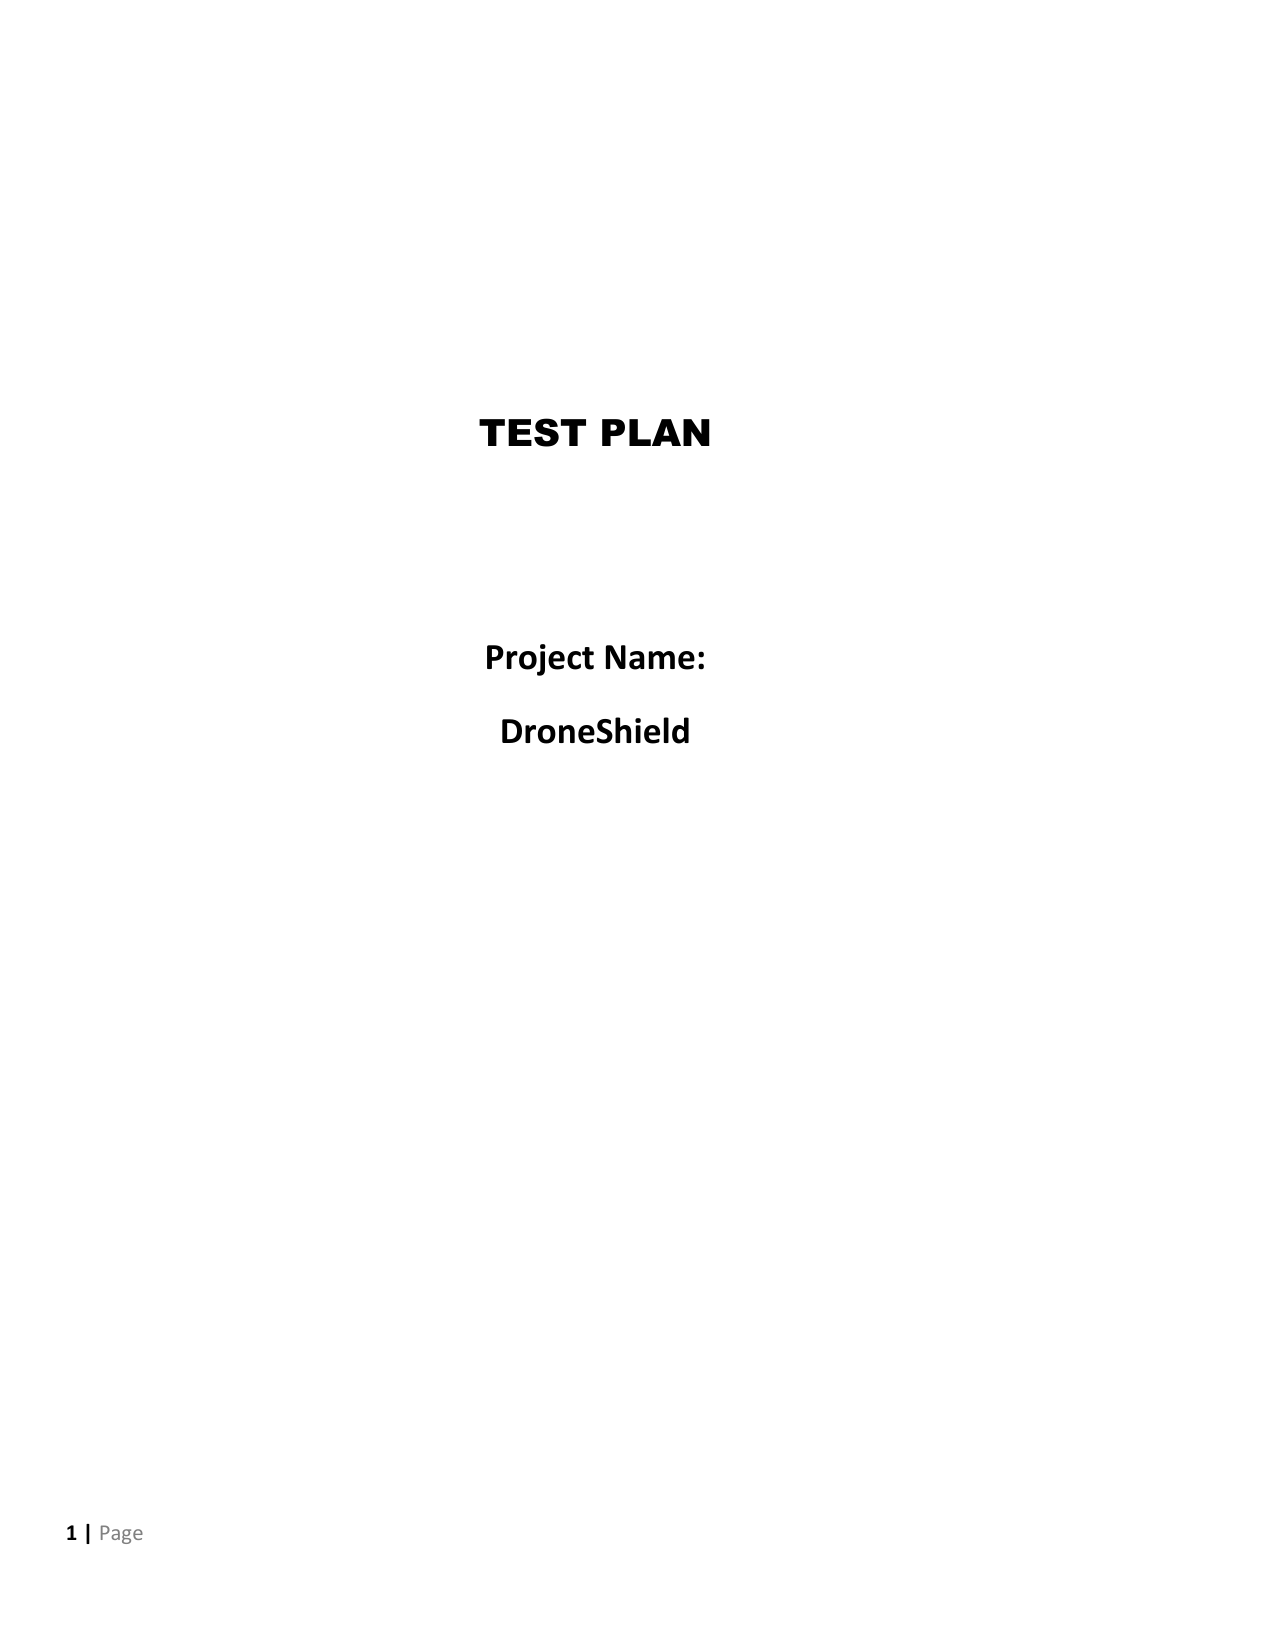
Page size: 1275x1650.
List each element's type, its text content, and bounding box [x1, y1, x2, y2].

text Project Name: [66, 634, 1125, 680]
text TEST PLAN [66, 405, 1125, 458]
text DroneShield [66, 707, 1125, 753]
